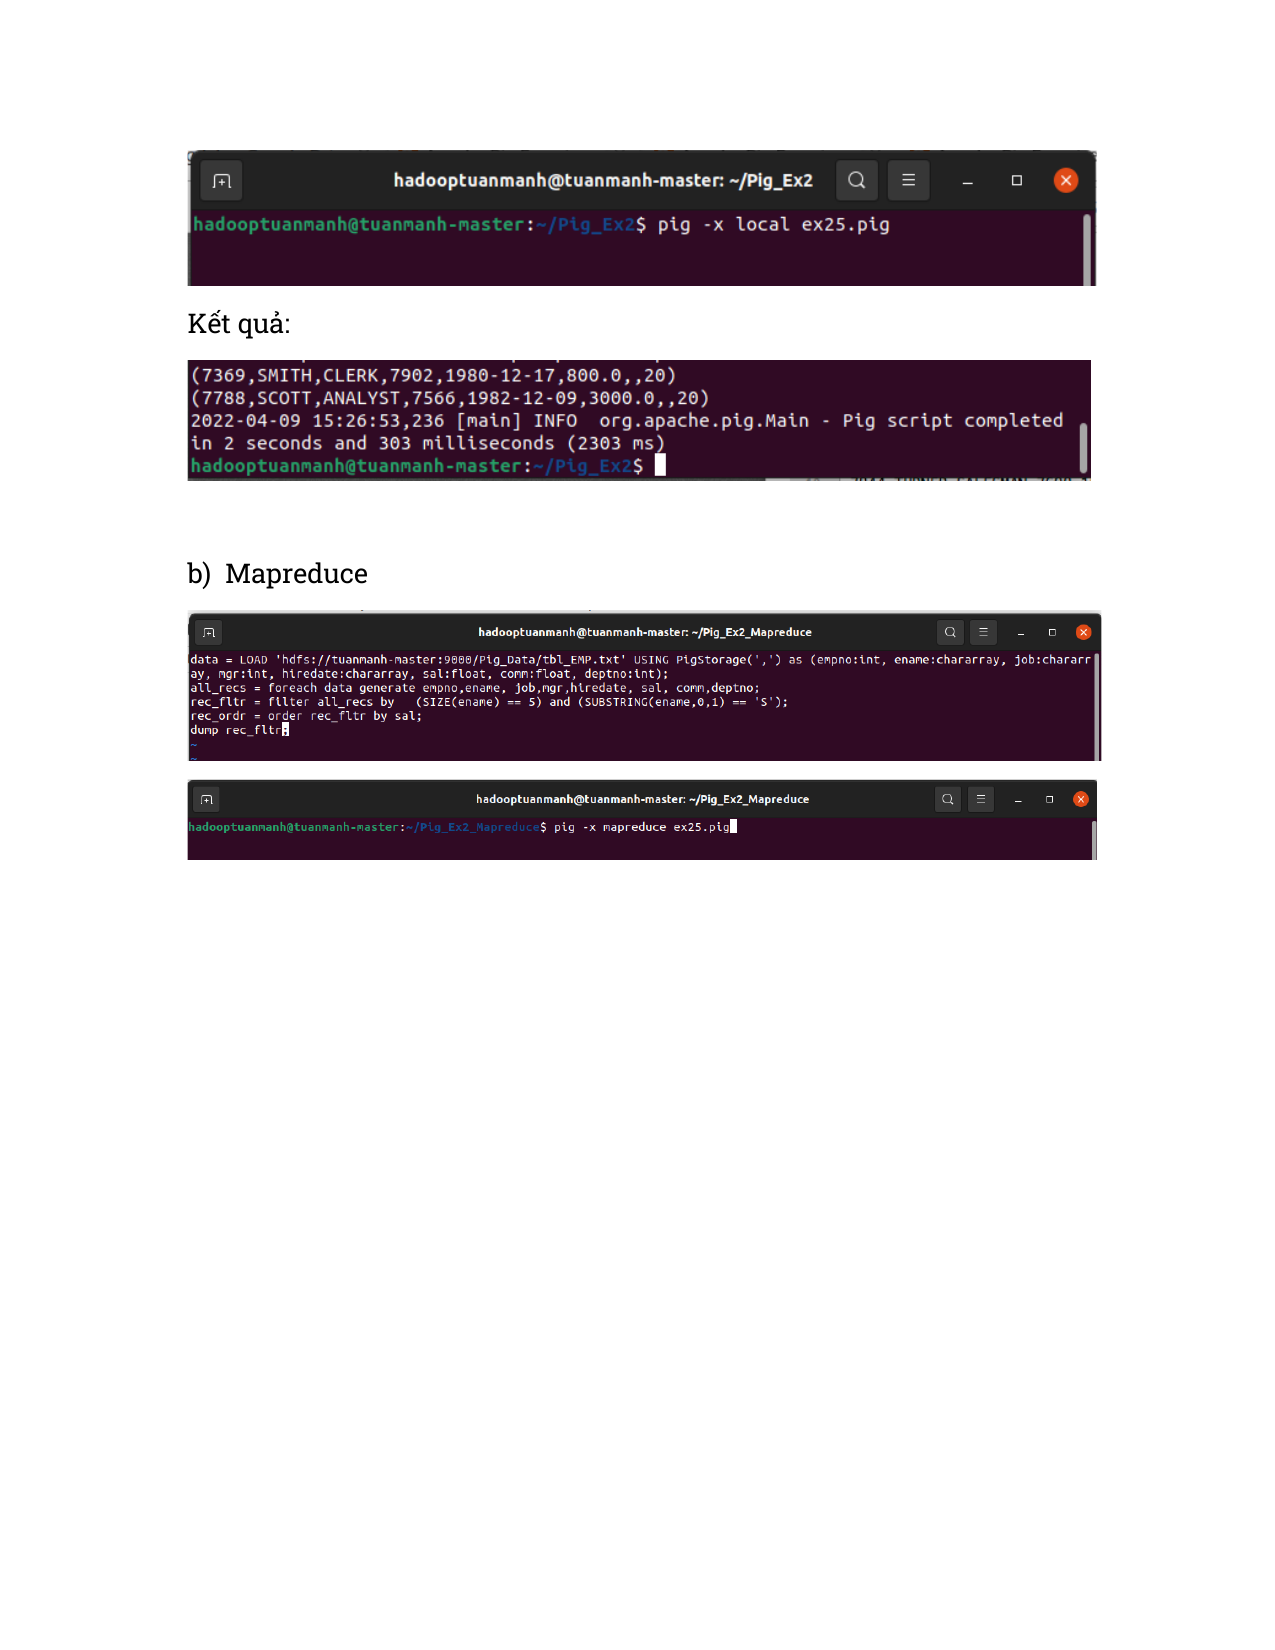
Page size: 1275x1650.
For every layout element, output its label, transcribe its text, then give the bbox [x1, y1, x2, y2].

picture [187, 610, 1102, 761]
list Mapreduce [187, 555, 1125, 591]
text Kết quả: [187, 305, 1125, 340]
picture [187, 150, 1097, 286]
picture [187, 360, 1091, 481]
picture [187, 779, 1097, 860]
